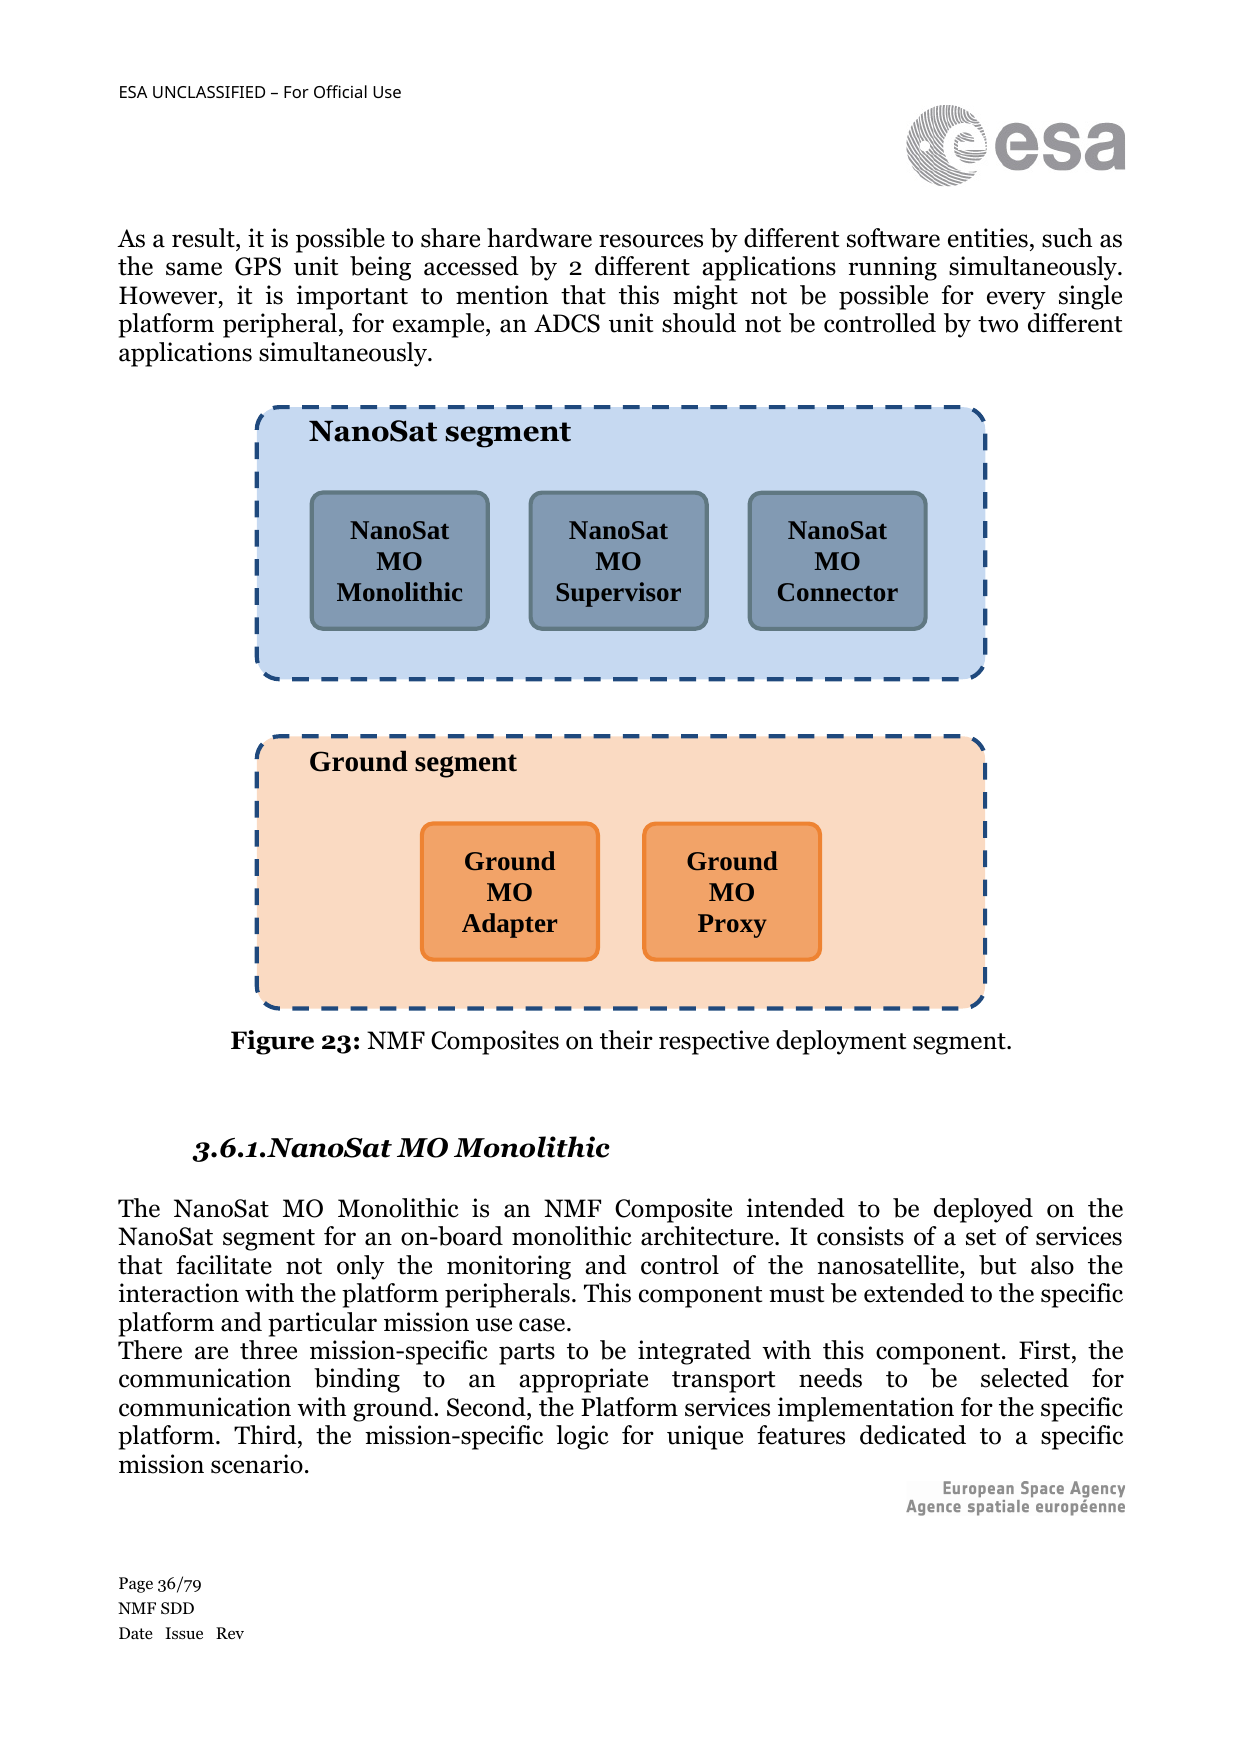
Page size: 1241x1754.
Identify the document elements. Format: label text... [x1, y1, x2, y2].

picture [906, 1481, 1125, 1516]
text Figure 23: NMF Composites on their respective deployment segment. [118, 1026, 1125, 1055]
text As a result, it is possible to share hardware resources by different software entities, such as the same GPS unit being accessed by 2 different applications running simultaneously. However, it is important to mention that this might not be possible for every single platform peripheral, for example, an ADCS unit should not be controlled by two different applications simultaneously. [118, 224, 1125, 367]
picture [906, 105, 1125, 187]
text The NanoSat MO Monolithic is an NMF Composite intended to be deployed on the NanoSat segment for an on-board monolithic architecture. It consists of a set of services that facilitate not only the monitoring and control of the nanosatellite, but also the interaction with the platform peripherals. This component must be extended to the specific platform and particular mission use case. [118, 1194, 1125, 1336]
text There are three mission-specific parts to be integrated with this component. First, the communication binding to an appropriate transport needs to be selected for communication with ground. Second, the Platform services implementation for the specific platform. Third, the mission-specific logic for unique features dedicated to a specific mission scenario. [118, 1336, 1125, 1479]
subtitle NanoSat MO Monolithic [193, 1133, 1125, 1163]
